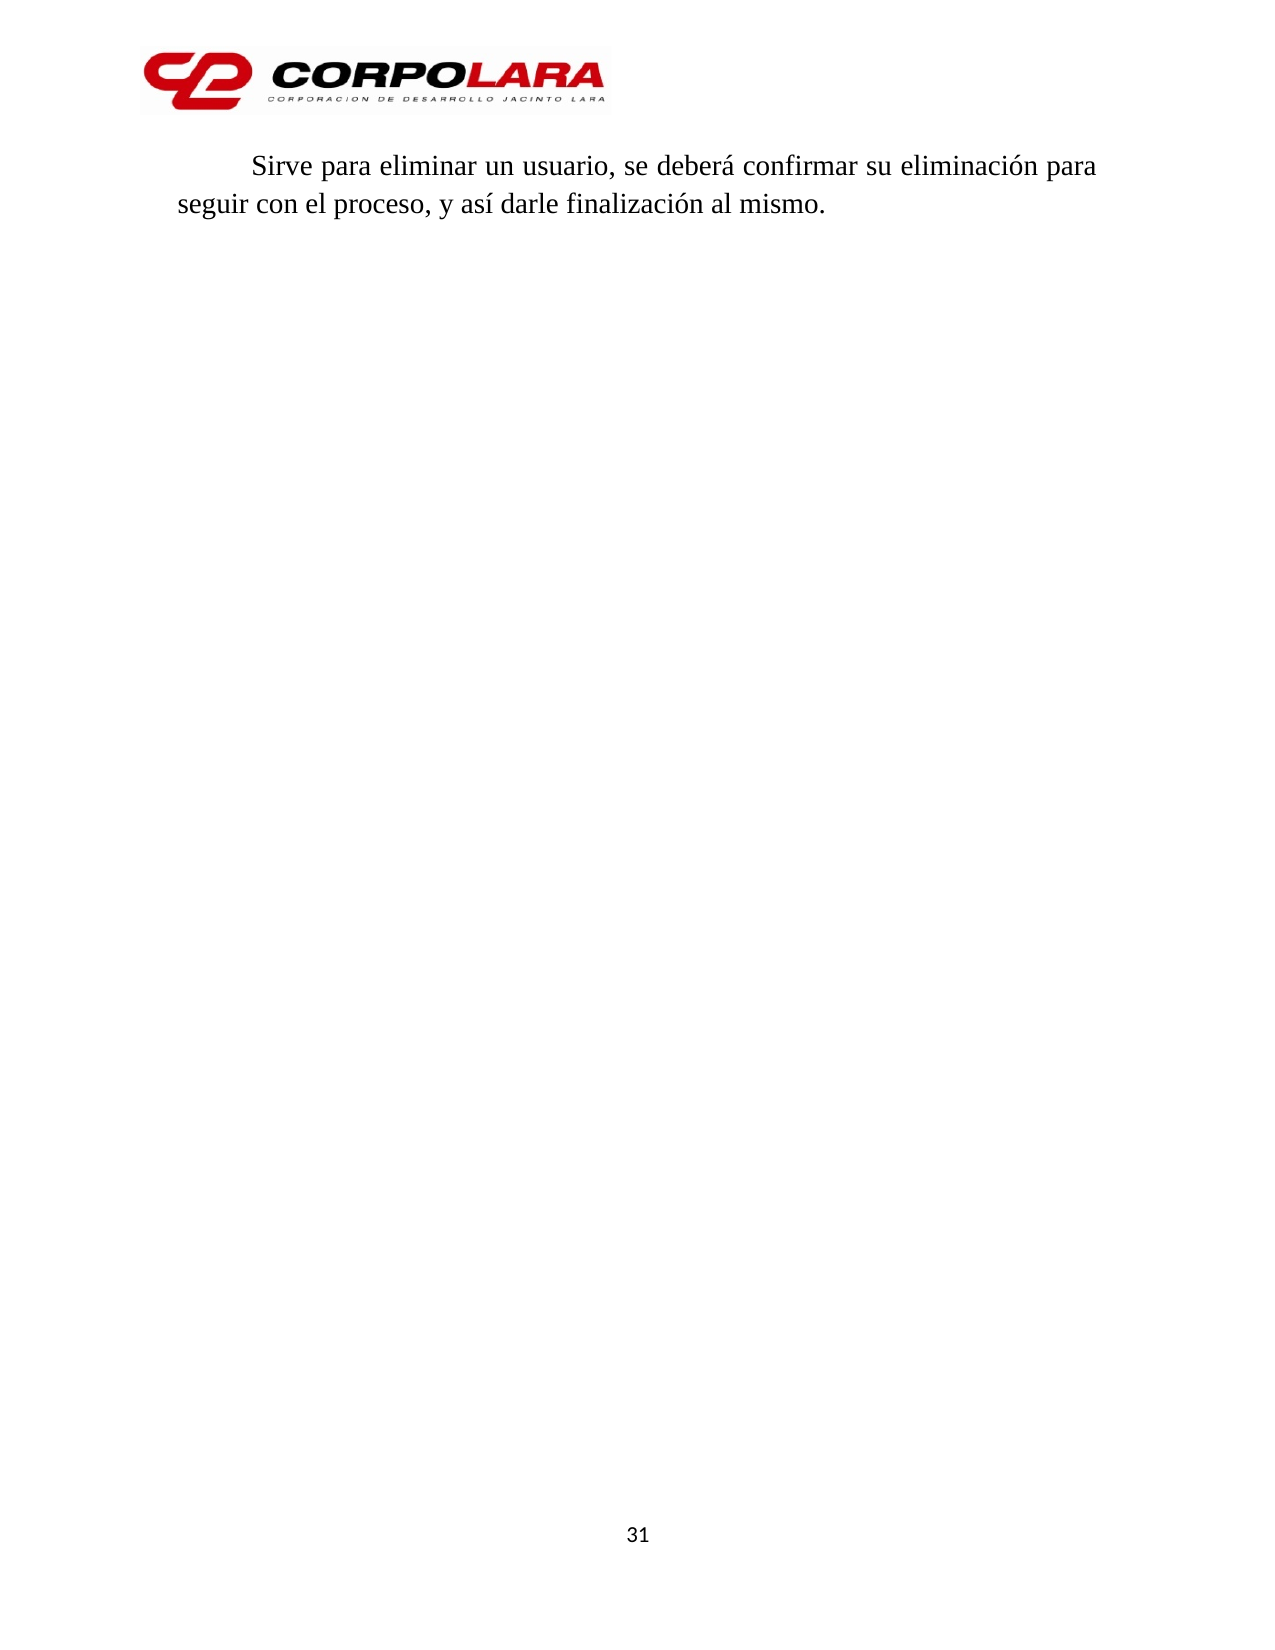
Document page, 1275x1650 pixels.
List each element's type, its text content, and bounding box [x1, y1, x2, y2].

text Sirve para eliminar un usuario, se deberá confirmar su eliminación para seguir con el proceso, y así darle finalización al mismo. [177, 148, 1098, 220]
picture [140, 46, 612, 115]
